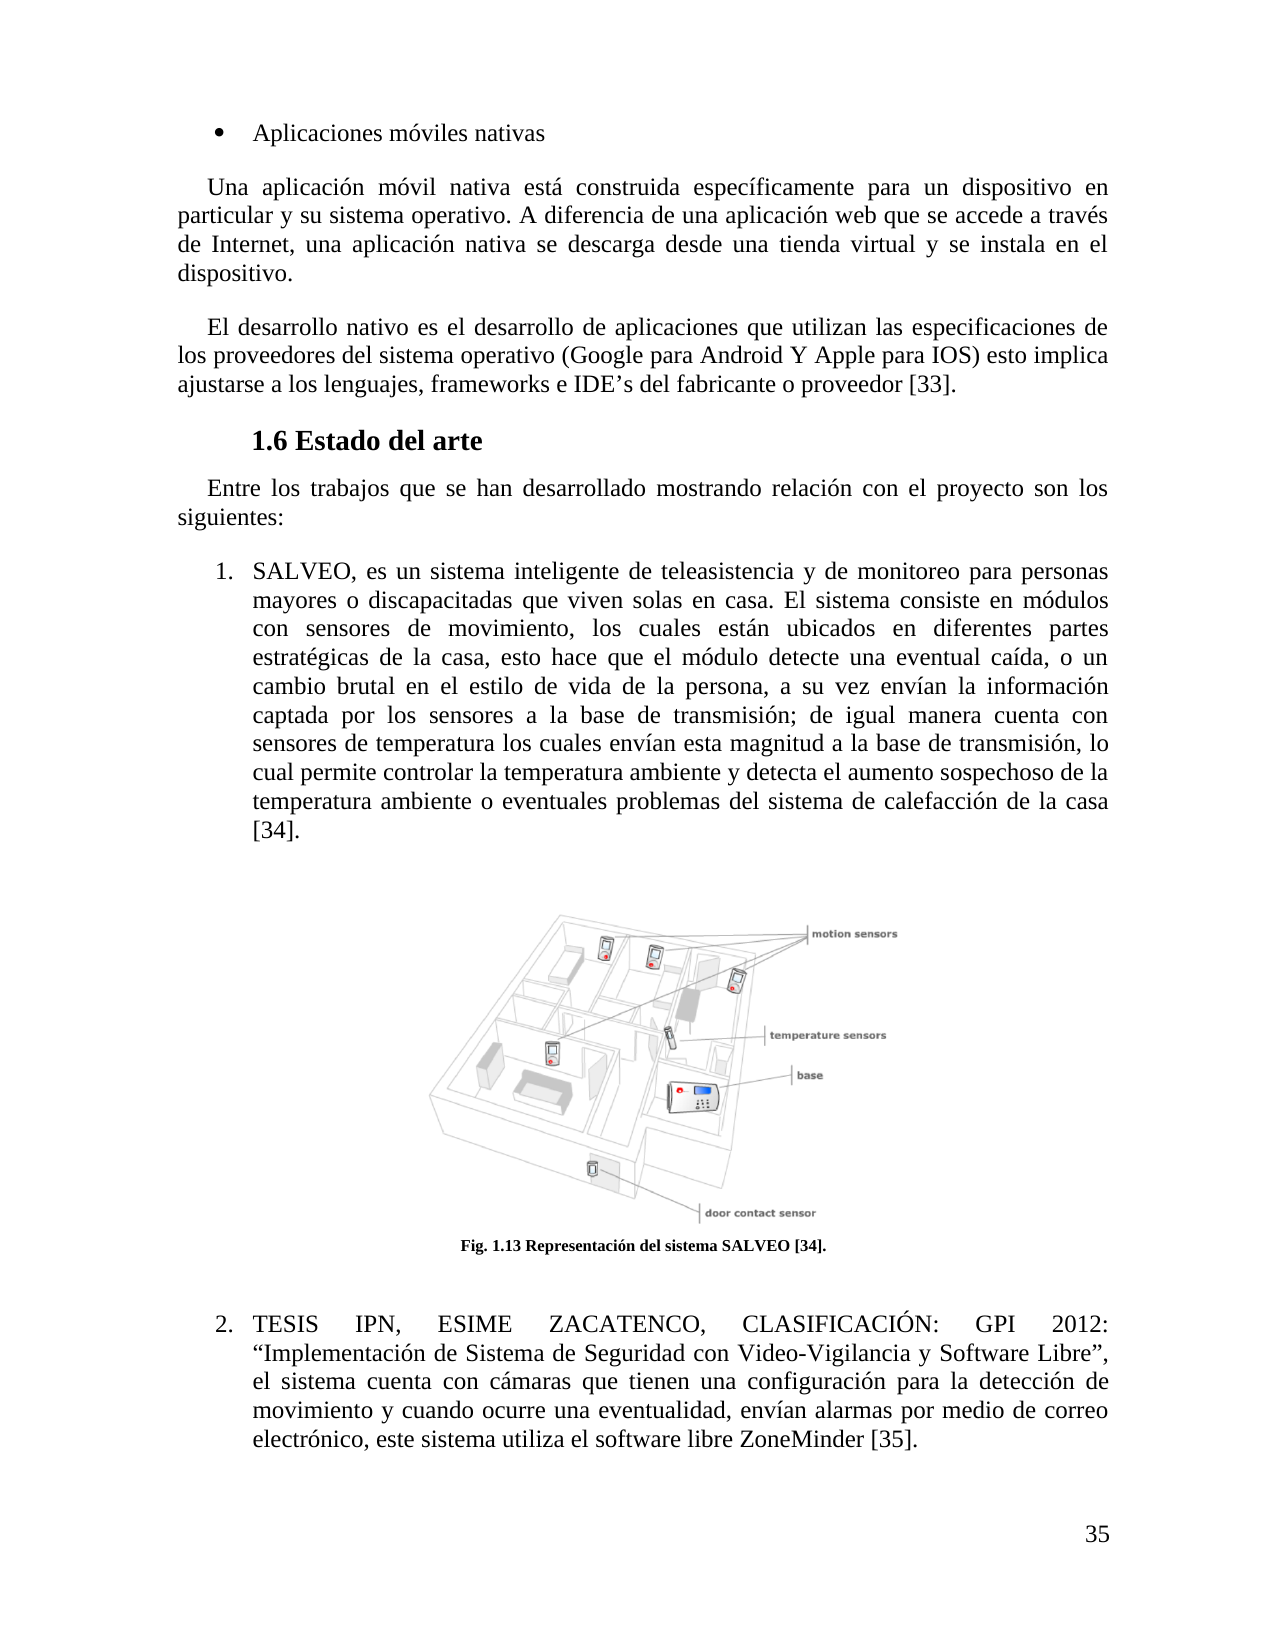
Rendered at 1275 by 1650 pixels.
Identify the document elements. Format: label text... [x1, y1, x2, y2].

subtitle 1.6 Estado del arte [251, 423, 1109, 457]
text Fig. 1. Representación del sistema SALVEO [34]. [177, 1236, 1109, 1255]
picture [414, 897, 948, 1236]
list TESIS IPN, ESIME ZACATENCO, CLASIFICACIÓN: GPI 2012: “Implementación de Sistema de Seguridad con Video-Vigilancia y Software Libre”, el sistema cuenta con cámaras que tienen una configuración para la detección de movimiento y cuando ocurre una eventualidad, envían alarmas por medio de correo electrónico, este sistema utiliza el software libre ZoneMinder [35]. [215, 1309, 1109, 1453]
list SALVEO, es un sistema inteligente de teleasistencia y de monitoreo para personas mayores o discapacitadas que viven solas en casa. El sistema consiste en módulos con sensores de movimiento, los cuales están ubicados en diferentes partes estratégicas de la casa, esto hace que el módulo detecte una eventual caída, o un cambio brutal en el estilo de vida de la persona, a su vez envían la información captada por los sensores a la base de transmisión; de igual manera cuenta con sensores de temperatura los cuales envían esta magnitud a la base de transmisión, lo cual permite controlar la temperatura ambiente y detecta el aumento sospechoso de la temperatura ambiente o eventuales problemas del sistema de calefacción de la casa [34]. [215, 556, 1109, 843]
text Una aplicación móvil nativa está construida específicamente para un dispositivo en particular y su sistema operativo. A diferencia de una aplicación web que se accede a través de Internet, una aplicación nativa se descarga desde una tienda virtual y se instala en el dispositivo. [177, 172, 1109, 287]
text Entre los trabajos que se han desarrollado mostrando relación con el proyecto son los siguientes: [177, 473, 1109, 531]
list Aplicaciones móviles nativas [215, 118, 1109, 147]
text El desarrollo nativo es el desarrollo de aplicaciones que utilizan las especificaciones de los proveedores del sistema operativo (Google para Android Y Apple para IOS) esto implica ajustarse a los lenguajes, frameworks e IDE’s del fabricante o proveedor [33]. [177, 312, 1109, 398]
